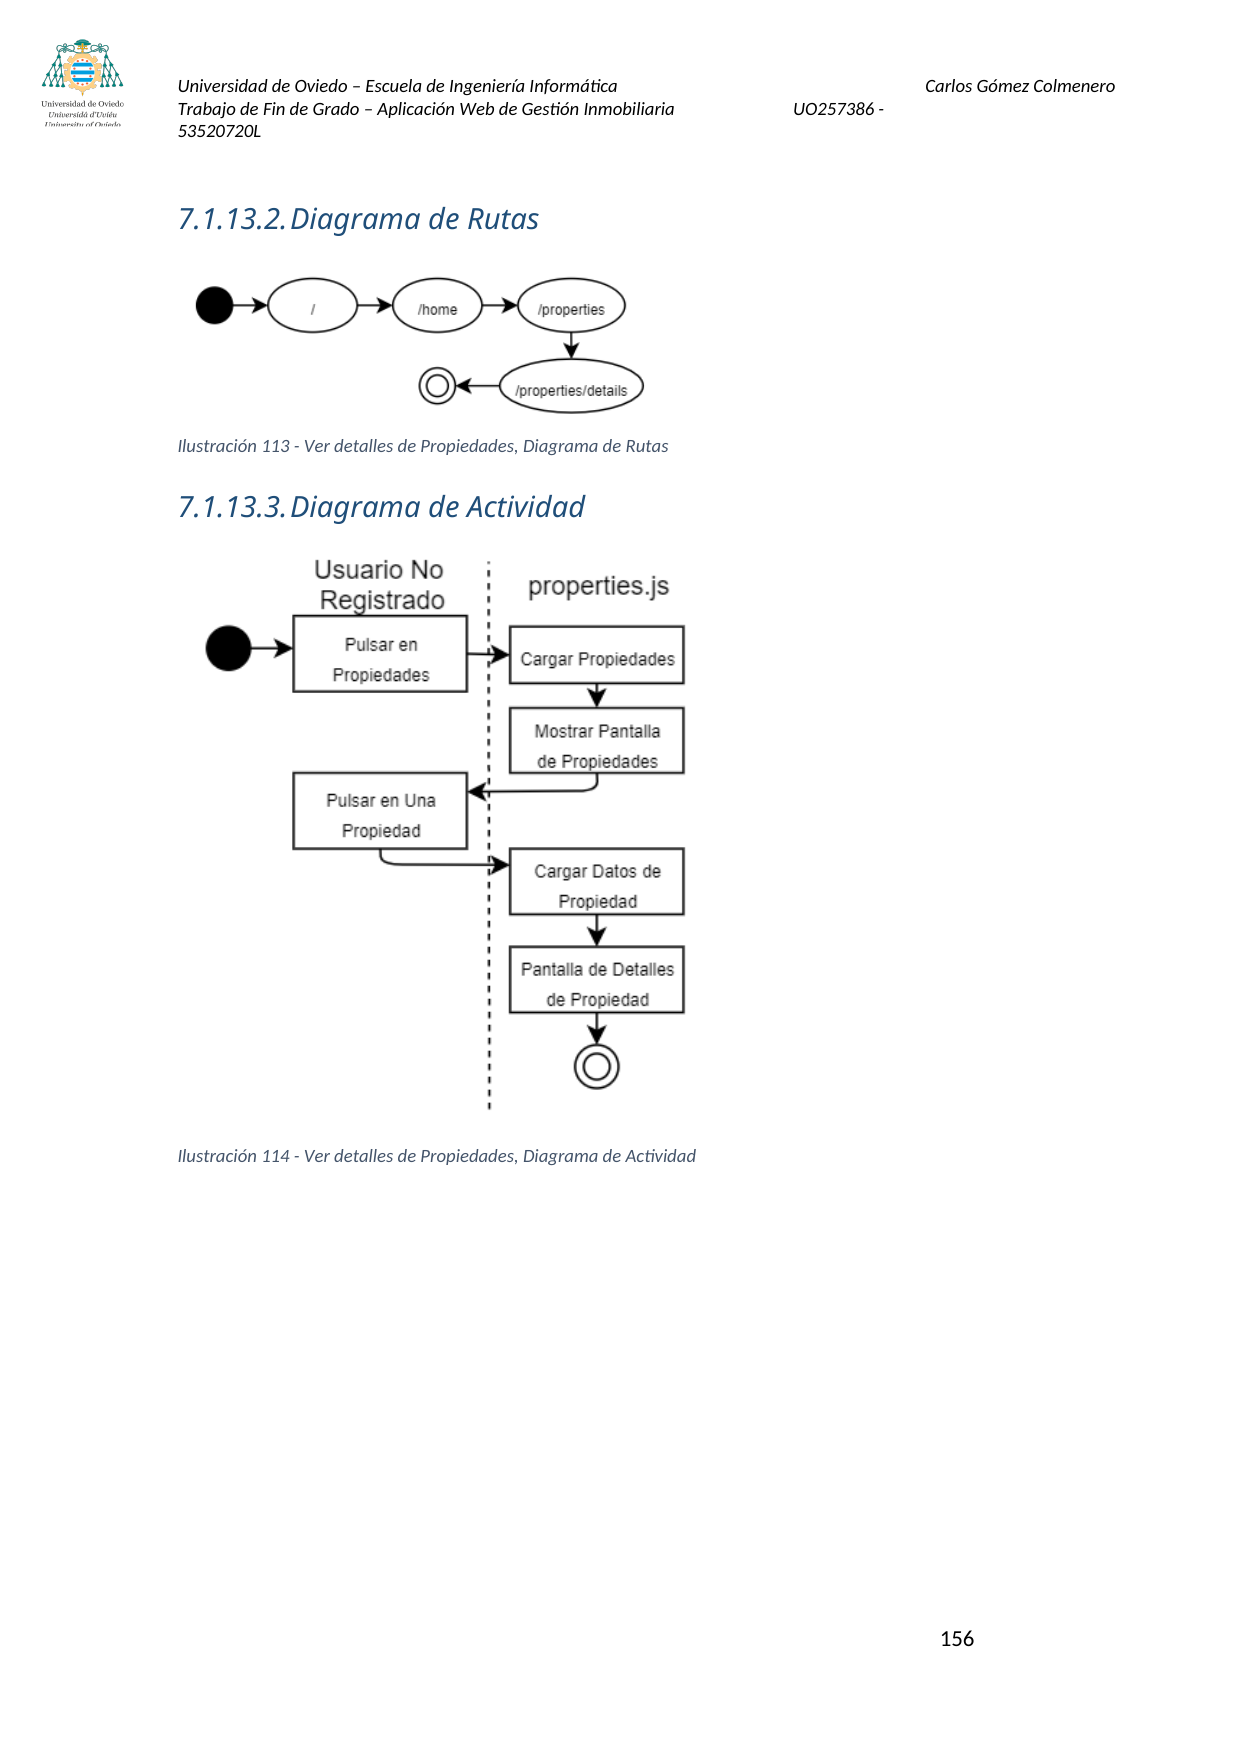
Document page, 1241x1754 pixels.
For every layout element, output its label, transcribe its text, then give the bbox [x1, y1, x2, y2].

picture [36, 38, 124, 126]
text Ilustración 113 - Ver detalles de Propiedades, Diagrama de Rutas [177, 434, 974, 457]
text Ilustración 114 - Ver detalles de Propiedades, Diagrama de Actividad [177, 1144, 974, 1167]
subtitle Diagrama de Rutas [177, 199, 974, 238]
subtitle Diagrama de Actividad [177, 486, 974, 526]
picture [177, 553, 743, 1126]
picture [177, 266, 650, 415]
